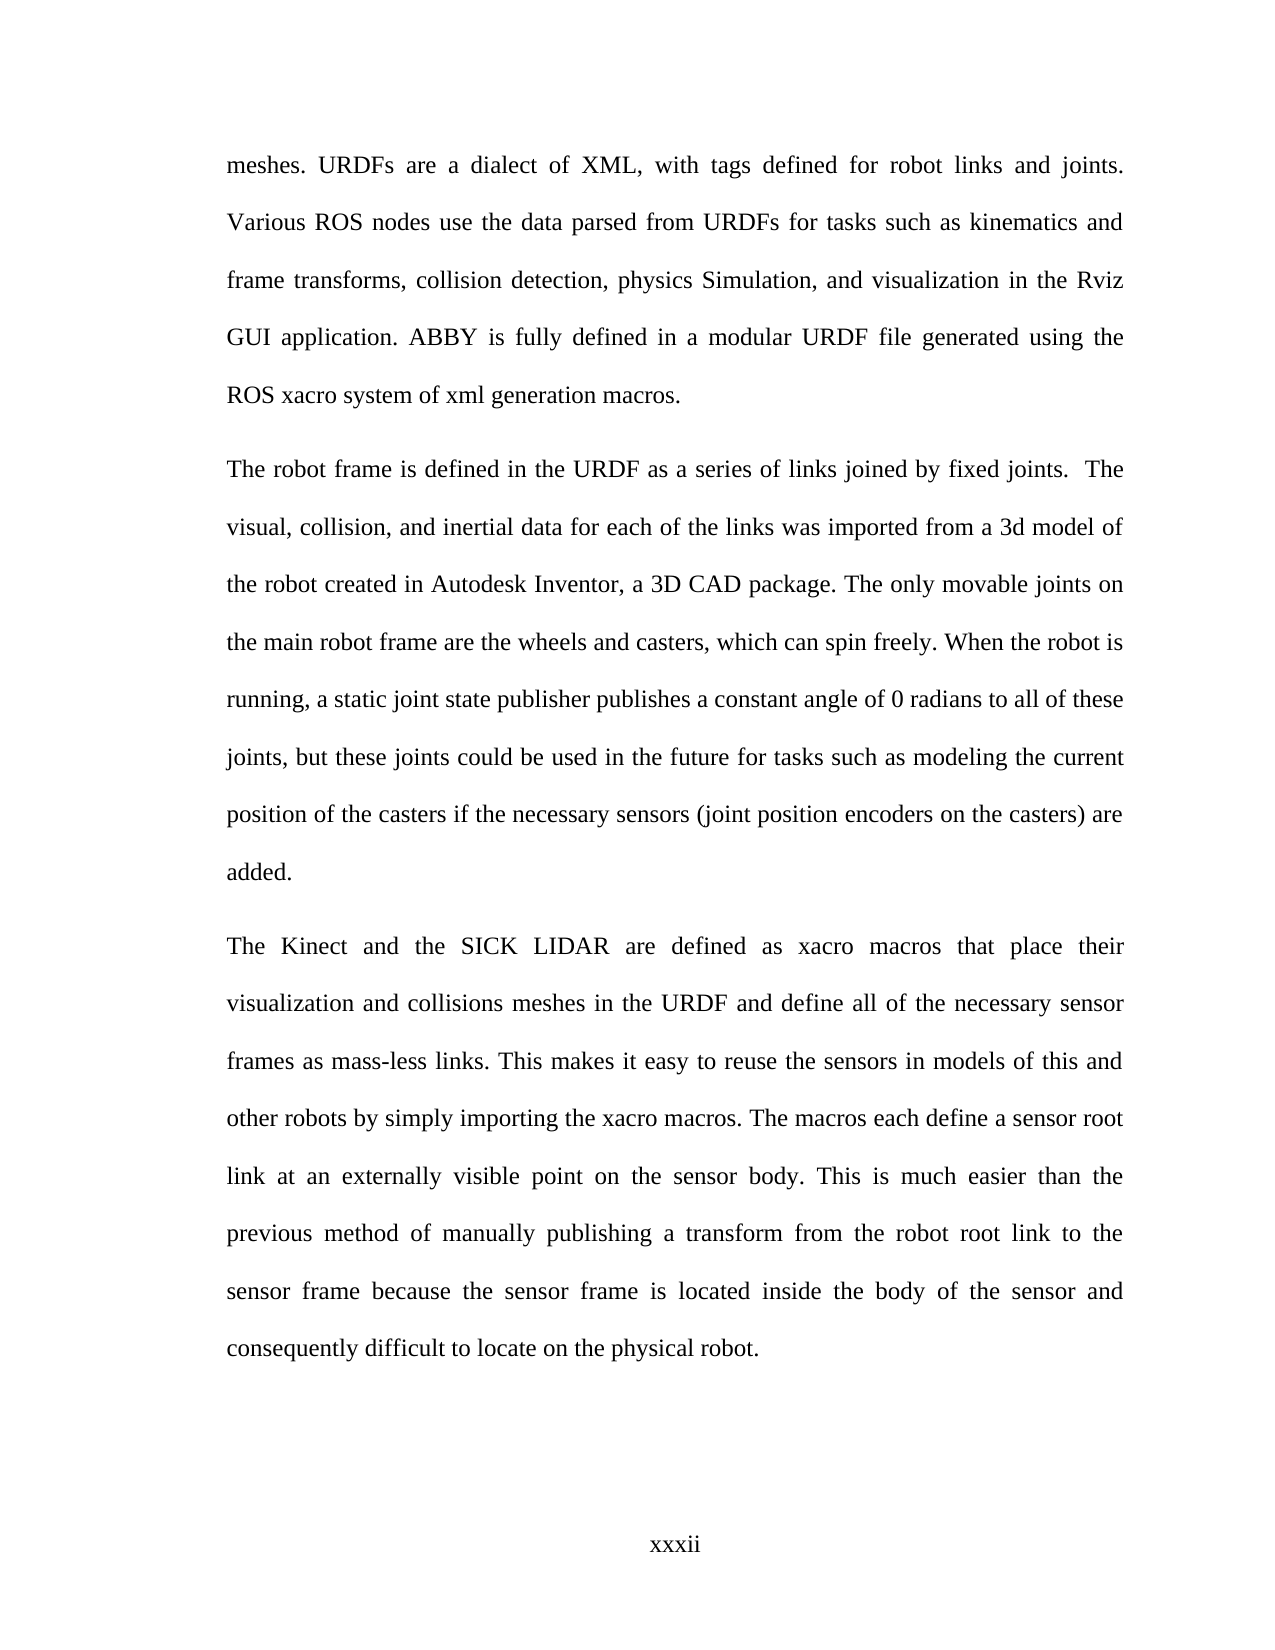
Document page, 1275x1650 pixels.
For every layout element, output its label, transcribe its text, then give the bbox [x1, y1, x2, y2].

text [226, 150, 1125, 409]
text The robot frame is defined in the URDF as a series of links joined by fixed joints. The visual, collision, and inertial data for each of the links was imported from a 3d model of the robot created in Autodesk Inventor, a 3D CAD package. The only movable joints on the main robot frame are the wheels and casters, which can spin freely. When the robot is running, a static joint state publisher publishes a constant angle of 0 radians to all of these joints, but these joints could be used in the future for tasks such as modeling the current position of the casters if the necessary sensors (joint position encoders on the casters) are added. [226, 454, 1125, 885]
text The Kinect and the SICK LIDAR are defined as xacro macros that place their visualization and collisions meshes in the URDF and define all of the necessary sensor frames as mass-less links. This makes it easy to reuse the sensors in models of this and other robots by simply importing the xacro macros. The macros each define a sensor root link at an externally visible point on the sensor body. This is much easier than the previous method of manually publishing a transform from the robot root link to the sensor frame because the sensor frame is located inside the body of the sensor and consequently difficult to locate on the physical robot. [226, 931, 1125, 1362]
